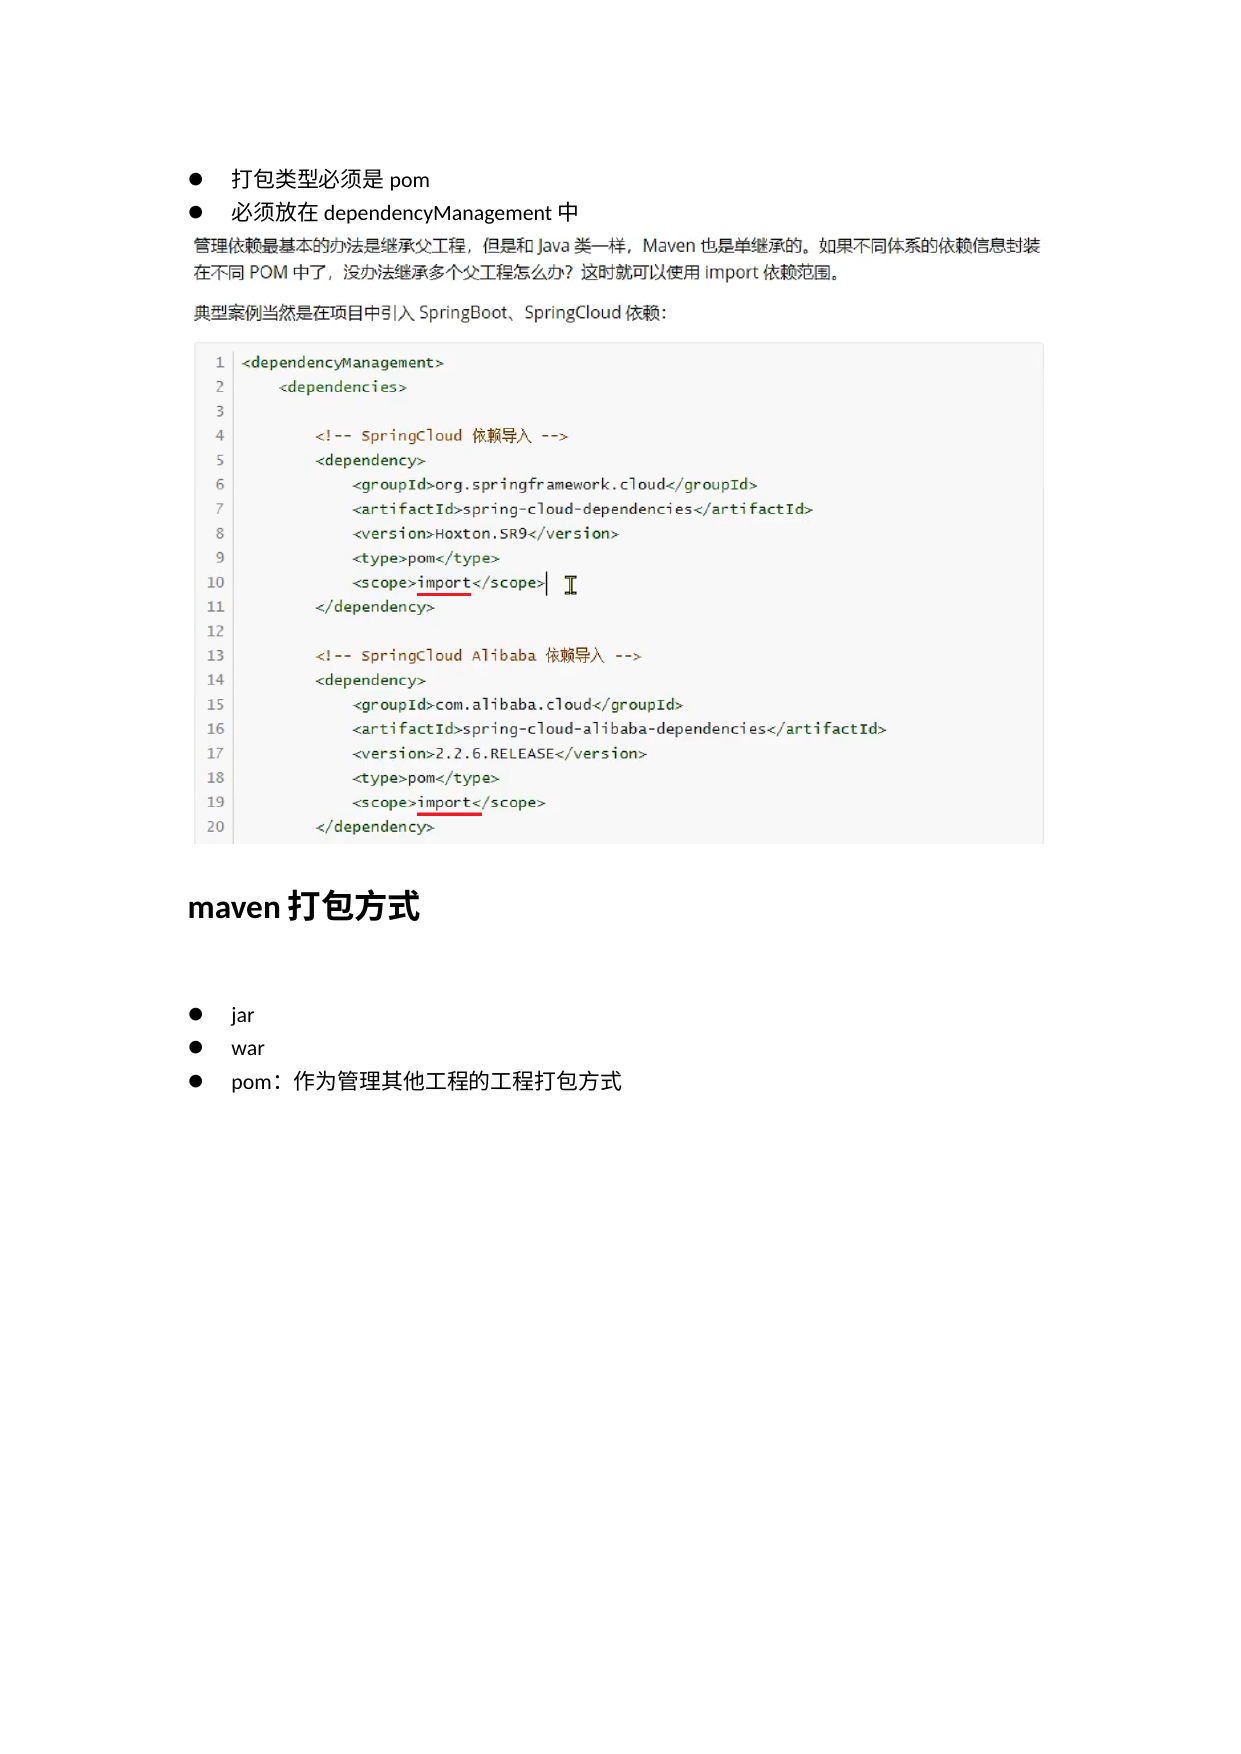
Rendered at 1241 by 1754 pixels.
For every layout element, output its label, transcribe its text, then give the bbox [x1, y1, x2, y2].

list 必须放在 dependencyManagement 中 [187, 194, 1053, 227]
list jar [187, 999, 1053, 1031]
picture [187, 227, 1053, 844]
list 打包类型必须是 pom [187, 162, 1053, 194]
list pom：作为管理其他工程的工程打包方式 [187, 1064, 1053, 1096]
subtitle maven打包方式 [187, 872, 1053, 937]
list war [187, 1031, 1053, 1064]
